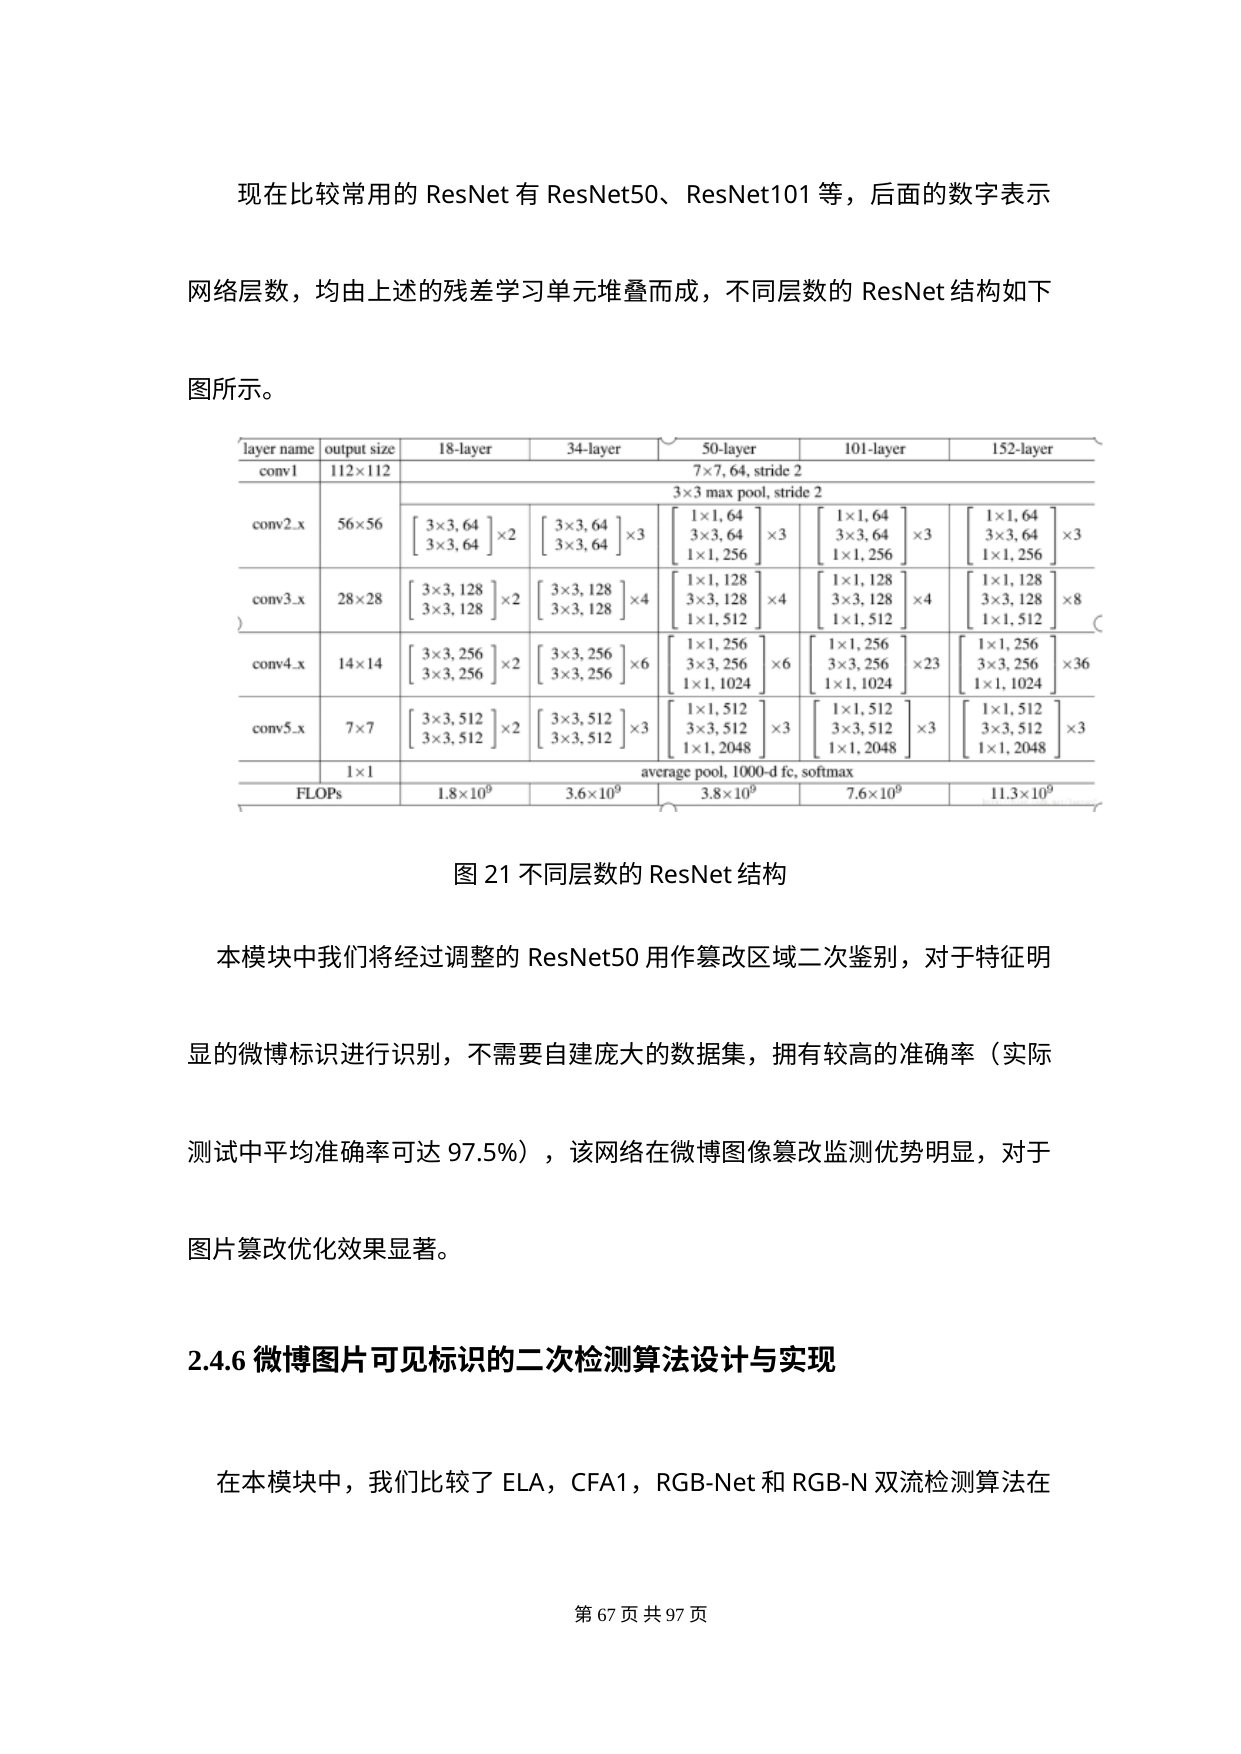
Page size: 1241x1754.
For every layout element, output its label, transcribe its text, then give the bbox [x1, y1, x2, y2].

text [187, 1448, 1053, 1513]
picture [237, 437, 1103, 812]
text 本模块中我们将经过调整的ResNet50用作篡改区域二次鉴别，对于特征明显的微博标识进行识别，不需要自建庞大的数据集，拥有较高的准确率（实际测试中平均准确率可达97.5%），该网络在微博图像篡改监测优势明显，对于图片篡改优化效果显著。 [187, 923, 1053, 1280]
subtitle 2.4.6 微博图片可见标识的二次检测算法设计与实现 [187, 1326, 1053, 1391]
text 现在比较常用的ResNet有ResNet50、ResNet101等，后面的数字表示网络层数，均由上述的残差学习单元堆叠而成，不同层数的ResNet结构如下图所示。 [187, 160, 1053, 420]
text 图 21 不同层数的ResNet结构 [187, 840, 1053, 905]
